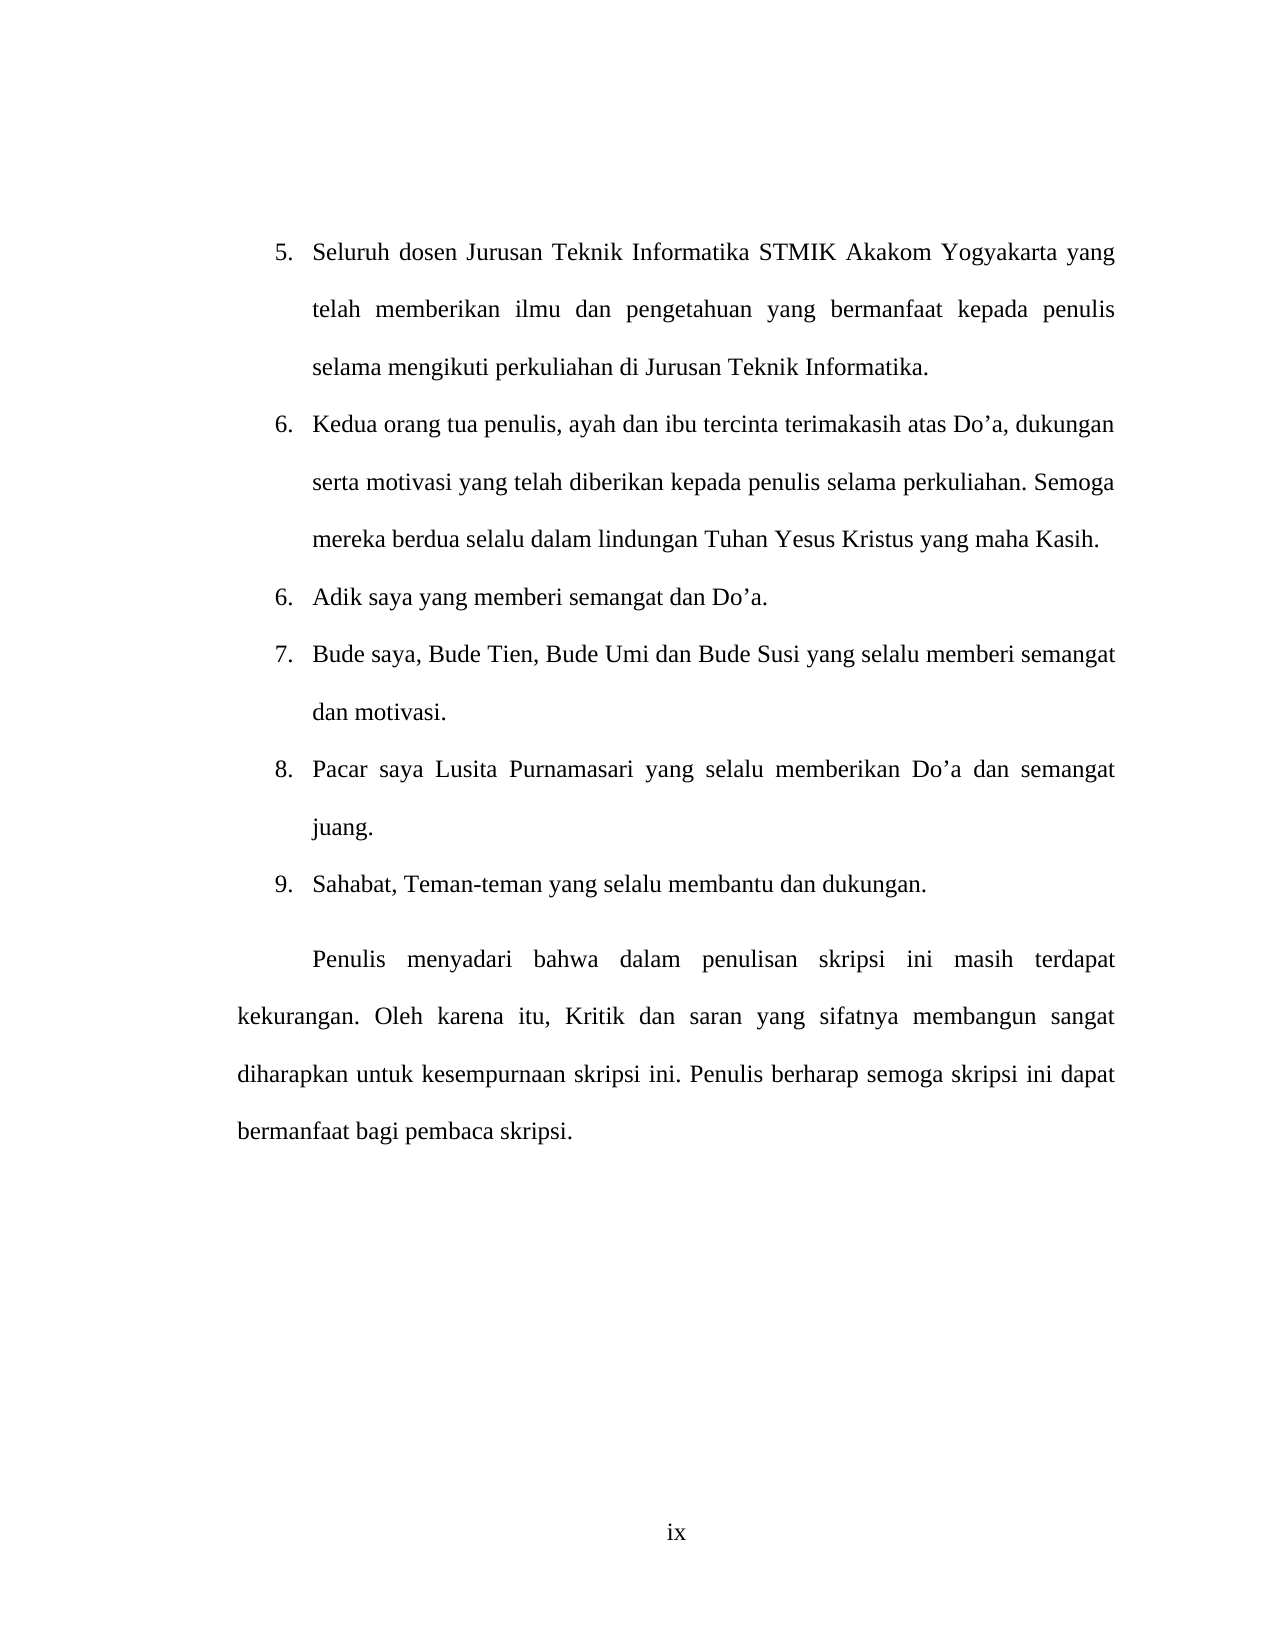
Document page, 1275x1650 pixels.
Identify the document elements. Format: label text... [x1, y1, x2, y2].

list Bude saya, Bude Tien, Bude Umi dan Bude Susi yang selalu memberi semangat dan motivasi. [274, 639, 1116, 726]
list Sahabat, Teman-teman yang selalu membantu dan dukungan. [274, 869, 1116, 898]
list Kedua orang tua penulis, ayah dan ibu tercinta terimakasih atas Do’a, dukungan serta motivasi yang telah diberikan kepada penulis selama perkuliahan. Semoga mereka berdua selalu dalam lindungan Tuhan Yesus Kristus yang maha Kasih. [274, 409, 1116, 553]
list Seluruh dosen Jurusan Teknik Informatika STMIK Akakom Yogyakarta yang telah memberikan ilmu dan pengetahuan yang bermanfaat kepada penulis selama mengikuti perkuliahan di Jurusan Teknik Informatika. [274, 237, 1116, 381]
list Adik saya yang memberi semangat dan Do’a. [274, 582, 1116, 611]
text Penulis menyadari bahwa dalam penulisan skripsi ini masih terdapat kekurangan. Oleh karena itu, Kritik dan saran yang sifatnya membangun sangat diharapkan untuk kesempurnaan skripsi ini. Penulis berharap semoga skripsi ini dapat bermanfaat bagi pembaca skripsi. [237, 944, 1116, 1145]
list Pacar saya Lusita Purnamasari yang selalu memberikan Do’a dan semangat juang. [274, 754, 1116, 841]
